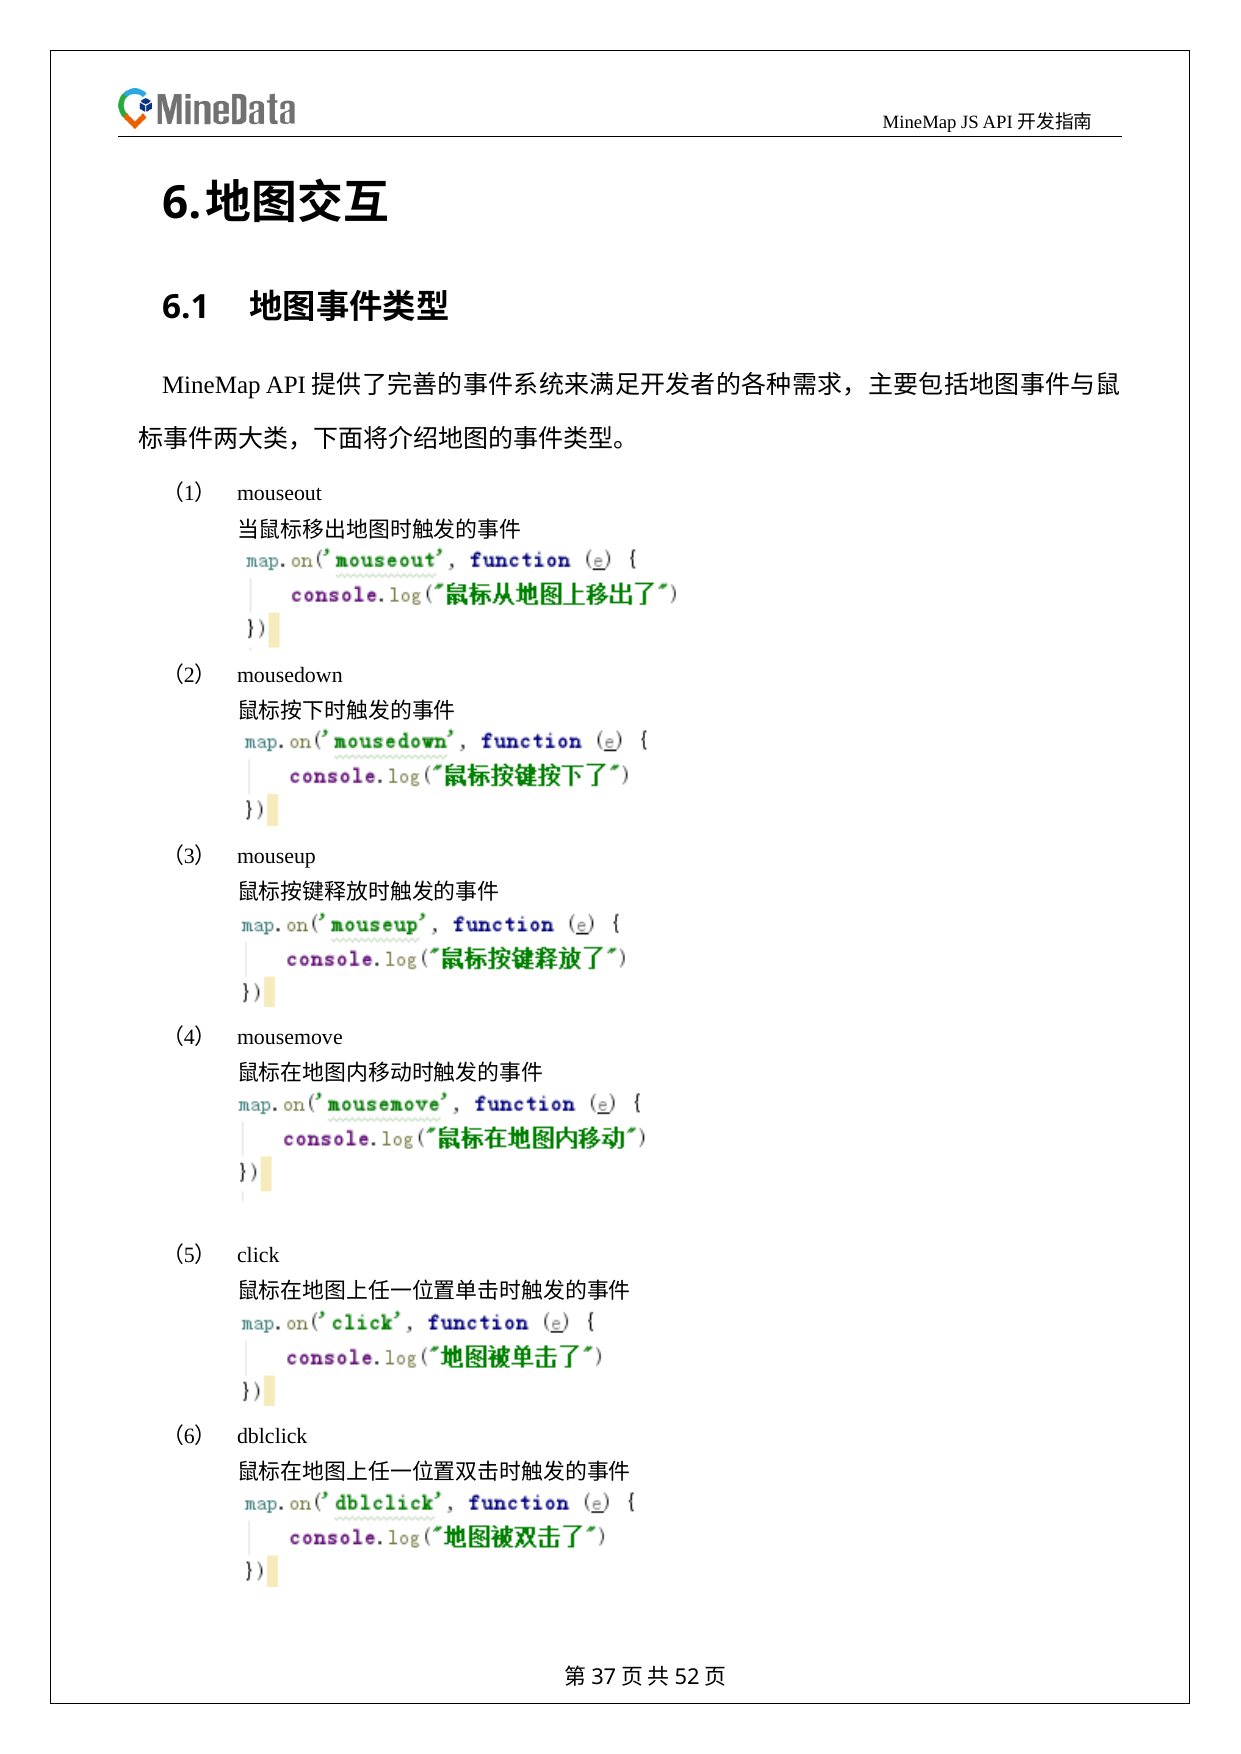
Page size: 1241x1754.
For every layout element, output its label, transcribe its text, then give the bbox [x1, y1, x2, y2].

list 鼠标按下时触发的事件 [237, 691, 1122, 727]
list mouseup [162, 836, 1122, 872]
picture [118, 88, 295, 129]
list 当鼠标移出地图时触发的事件 [237, 509, 1122, 546]
list mouseout [162, 473, 1122, 509]
list 鼠标在地图上任一位置双击时触发的事件 [237, 1452, 1122, 1488]
subtitle 地图事件类型 [118, 268, 1122, 340]
list 鼠标在地图内移动时触发的事件 [237, 1053, 1122, 1089]
picture [236, 908, 683, 1007]
list 鼠标在地图上任一位置单击时触发的事件 [237, 1271, 1122, 1307]
picture [236, 545, 770, 651]
text MineMap API提供了完善的事件系统来满足开发者的各种需求，主要包括地图事件与鼠标事件两大类，下面将介绍地图的事件类型。 [139, 364, 1122, 455]
picture [236, 726, 750, 826]
list click [162, 1234, 1122, 1271]
list dblclick [162, 1416, 1122, 1452]
list 鼠标按键释放时触发的事件 [237, 872, 1122, 908]
picture [236, 1089, 715, 1201]
picture [236, 1488, 695, 1587]
picture [236, 1306, 681, 1406]
subtitle 地图交互 [118, 162, 1122, 234]
list mousemove [162, 1017, 1122, 1053]
list mousedown [162, 654, 1122, 691]
